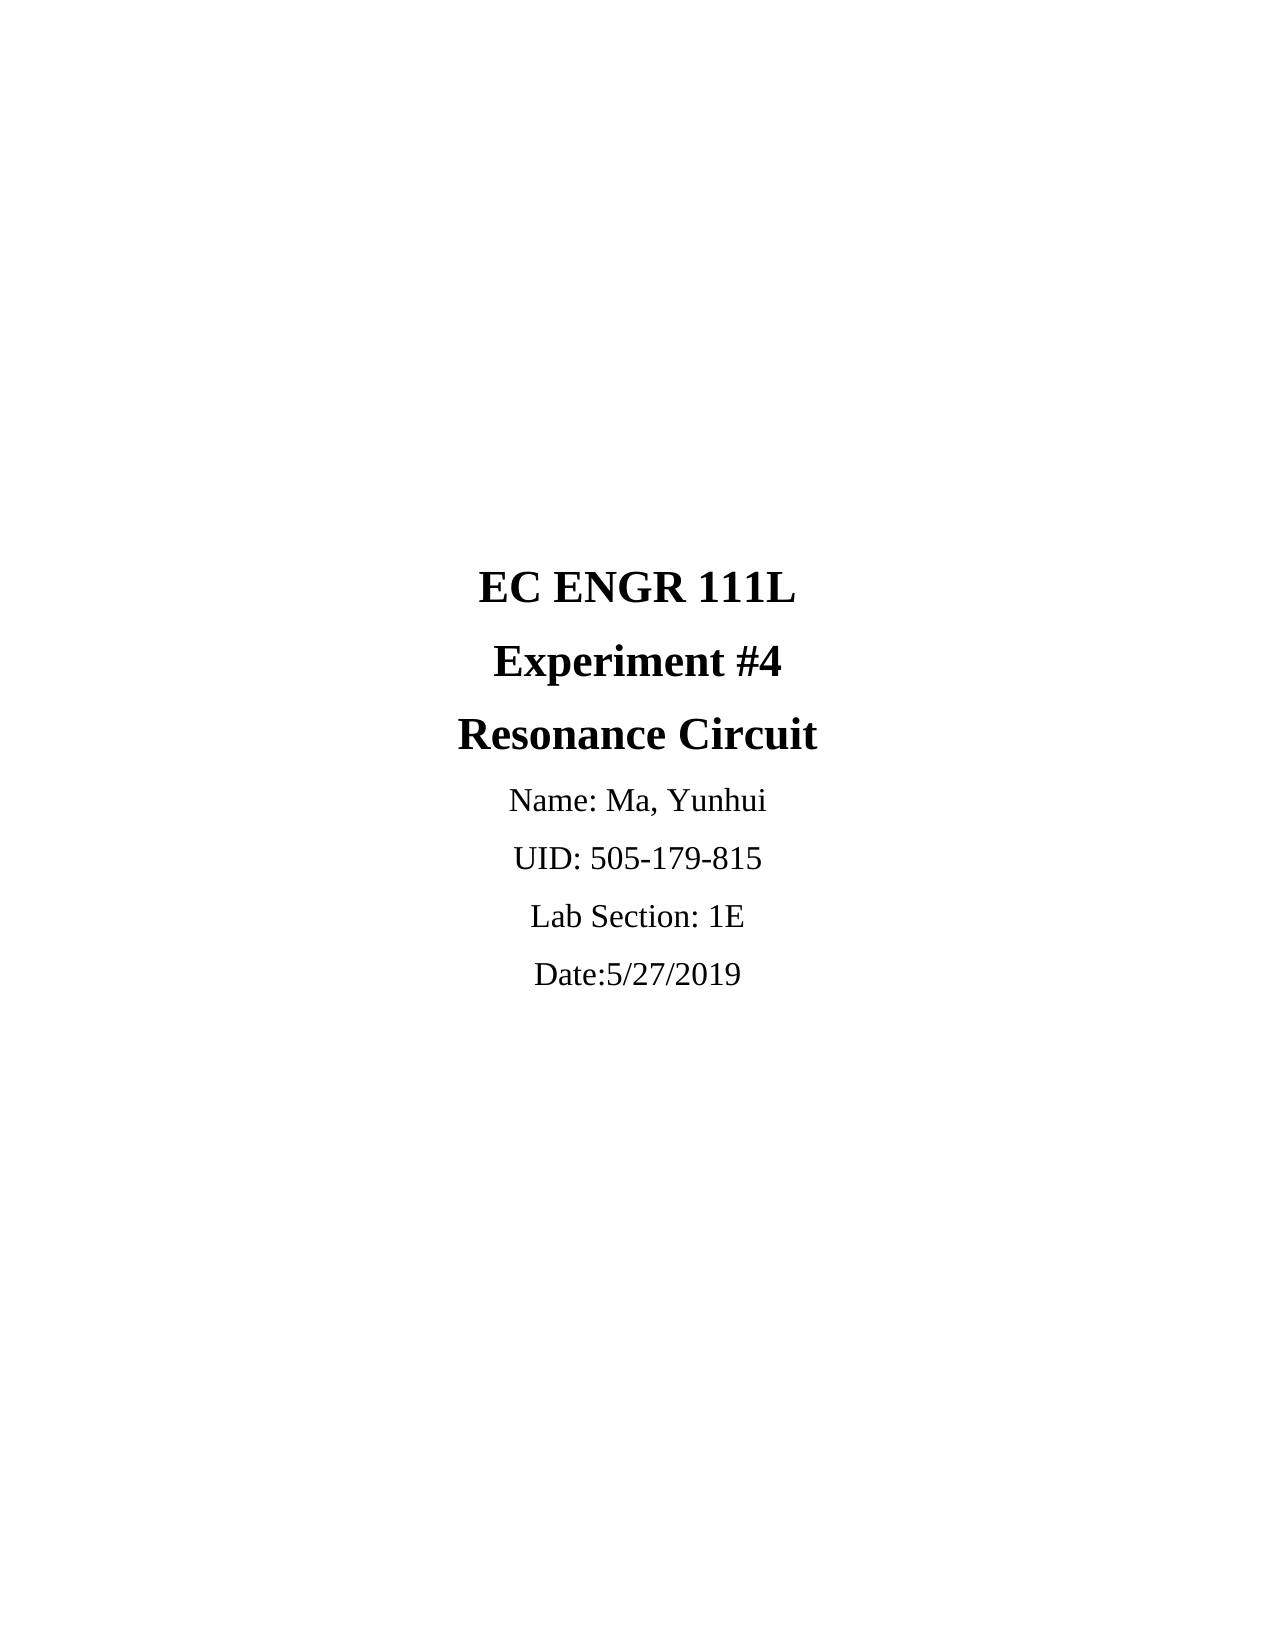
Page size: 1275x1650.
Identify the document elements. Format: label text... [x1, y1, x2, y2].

text Date:5/27/2019 [45, 954, 1230, 993]
text Lab Section: 1E [45, 896, 1230, 935]
text Experiment #4 [45, 633, 1230, 686]
text Resonance Circuit [45, 707, 1230, 759]
text Name: Ma, Yunhui [45, 780, 1230, 819]
text UID: 505-179-815 [45, 838, 1230, 877]
text EC ENGR 111L [45, 560, 1230, 612]
